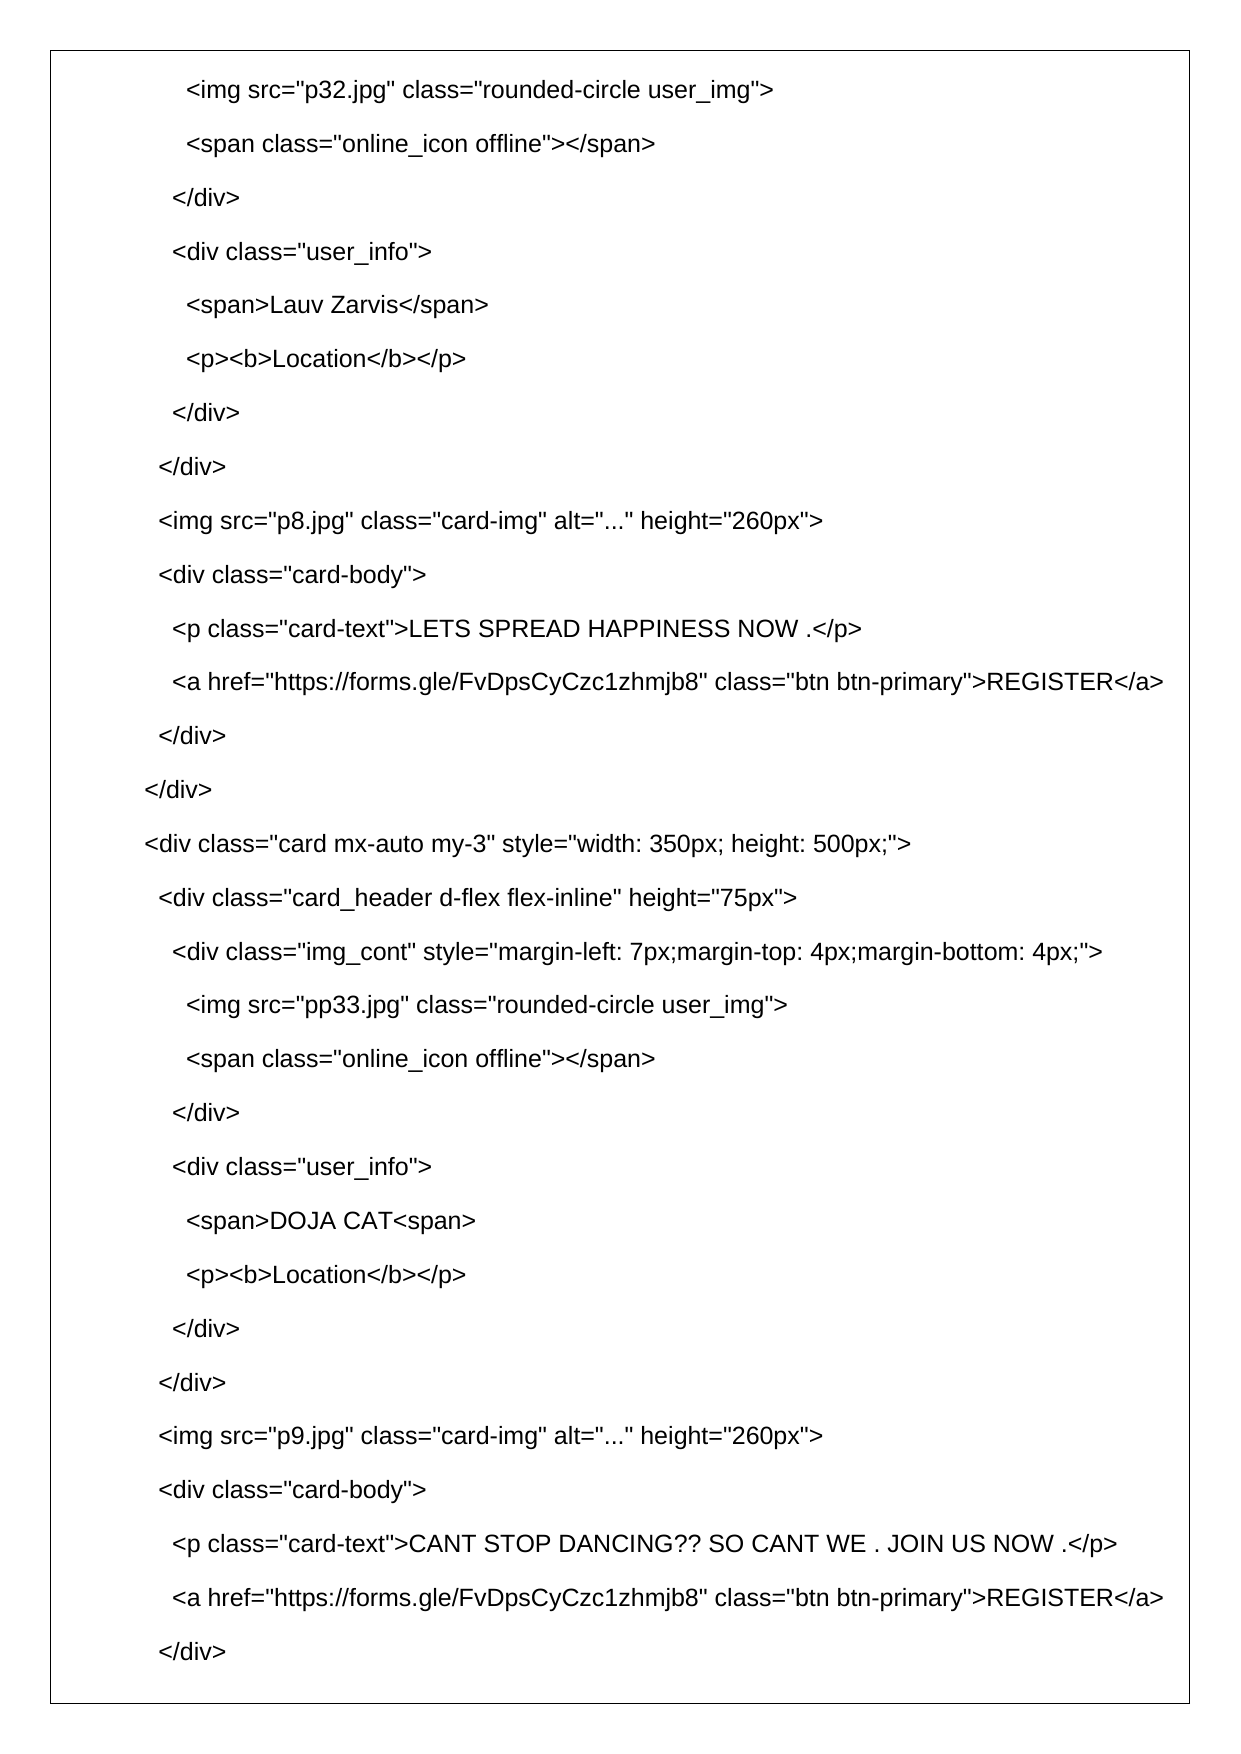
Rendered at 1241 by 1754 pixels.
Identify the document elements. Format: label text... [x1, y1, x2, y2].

text <span>Lauv Zarvis</span> [75, 290, 1165, 319]
text <div class="card-body"> [75, 560, 1165, 588]
text </div> [75, 775, 1165, 804]
text <img src="pp33.jpg" class="rounded-circle user_img"> [75, 991, 1165, 1019]
text <div class="card mx-auto my-3" style="width: 350px; height: 500px;"> [75, 829, 1165, 858]
text <div class="img_cont" style="margin-left: 7px;margin-top: 4px;margin-bottom: 4px;"> [75, 937, 1165, 965]
text </div> [75, 183, 1165, 211]
text <p class="card-text">CANT STOP DANCING?? SO CANT WE . JOIN US NOW .</p> [75, 1529, 1165, 1558]
text </div> [75, 1098, 1165, 1127]
text <div class="user_info"> [75, 237, 1165, 265]
text <a href="https://forms.gle/FvDpsCyCzc1zhmjb8" class="btn btn-primary">REGISTER</a> [75, 667, 1165, 696]
text <p><b>Location</b></p> [75, 344, 1165, 373]
text </div> [75, 1314, 1165, 1342]
text <div class="user_info"> [75, 1152, 1165, 1181]
text <div class="card-body"> [75, 1475, 1165, 1504]
text <a href="https://forms.gle/FvDpsCyCzc1zhmjb8" class="btn btn-primary">REGISTER</a> [75, 1583, 1165, 1612]
text <p class="card-text">LETS SPREAD HAPPINESS NOW .</p> [75, 613, 1165, 642]
text </div> [75, 1367, 1165, 1396]
text <img src="p8.jpg" class="card-img" alt="..." height="260px"> [75, 506, 1165, 534]
text <span class="online_icon offline"></span> [75, 129, 1165, 158]
text <img src="p9.jpg" class="card-img" alt="..." height="260px"> [75, 1421, 1165, 1450]
text </div> [75, 721, 1165, 750]
text <img src="p32.jpg" class="rounded-circle user_img"> [75, 75, 1165, 104]
text </div> [75, 1637, 1165, 1666]
text <div class="card_header d-flex flex-inline" height="75px"> [75, 883, 1165, 912]
text <p><b>Location</b></p> [75, 1260, 1165, 1288]
text </div> [75, 452, 1165, 481]
text </div> [75, 398, 1165, 427]
text <span class="online_icon offline"></span> [75, 1044, 1165, 1073]
text <span>DOJA CAT<span> [75, 1206, 1165, 1235]
